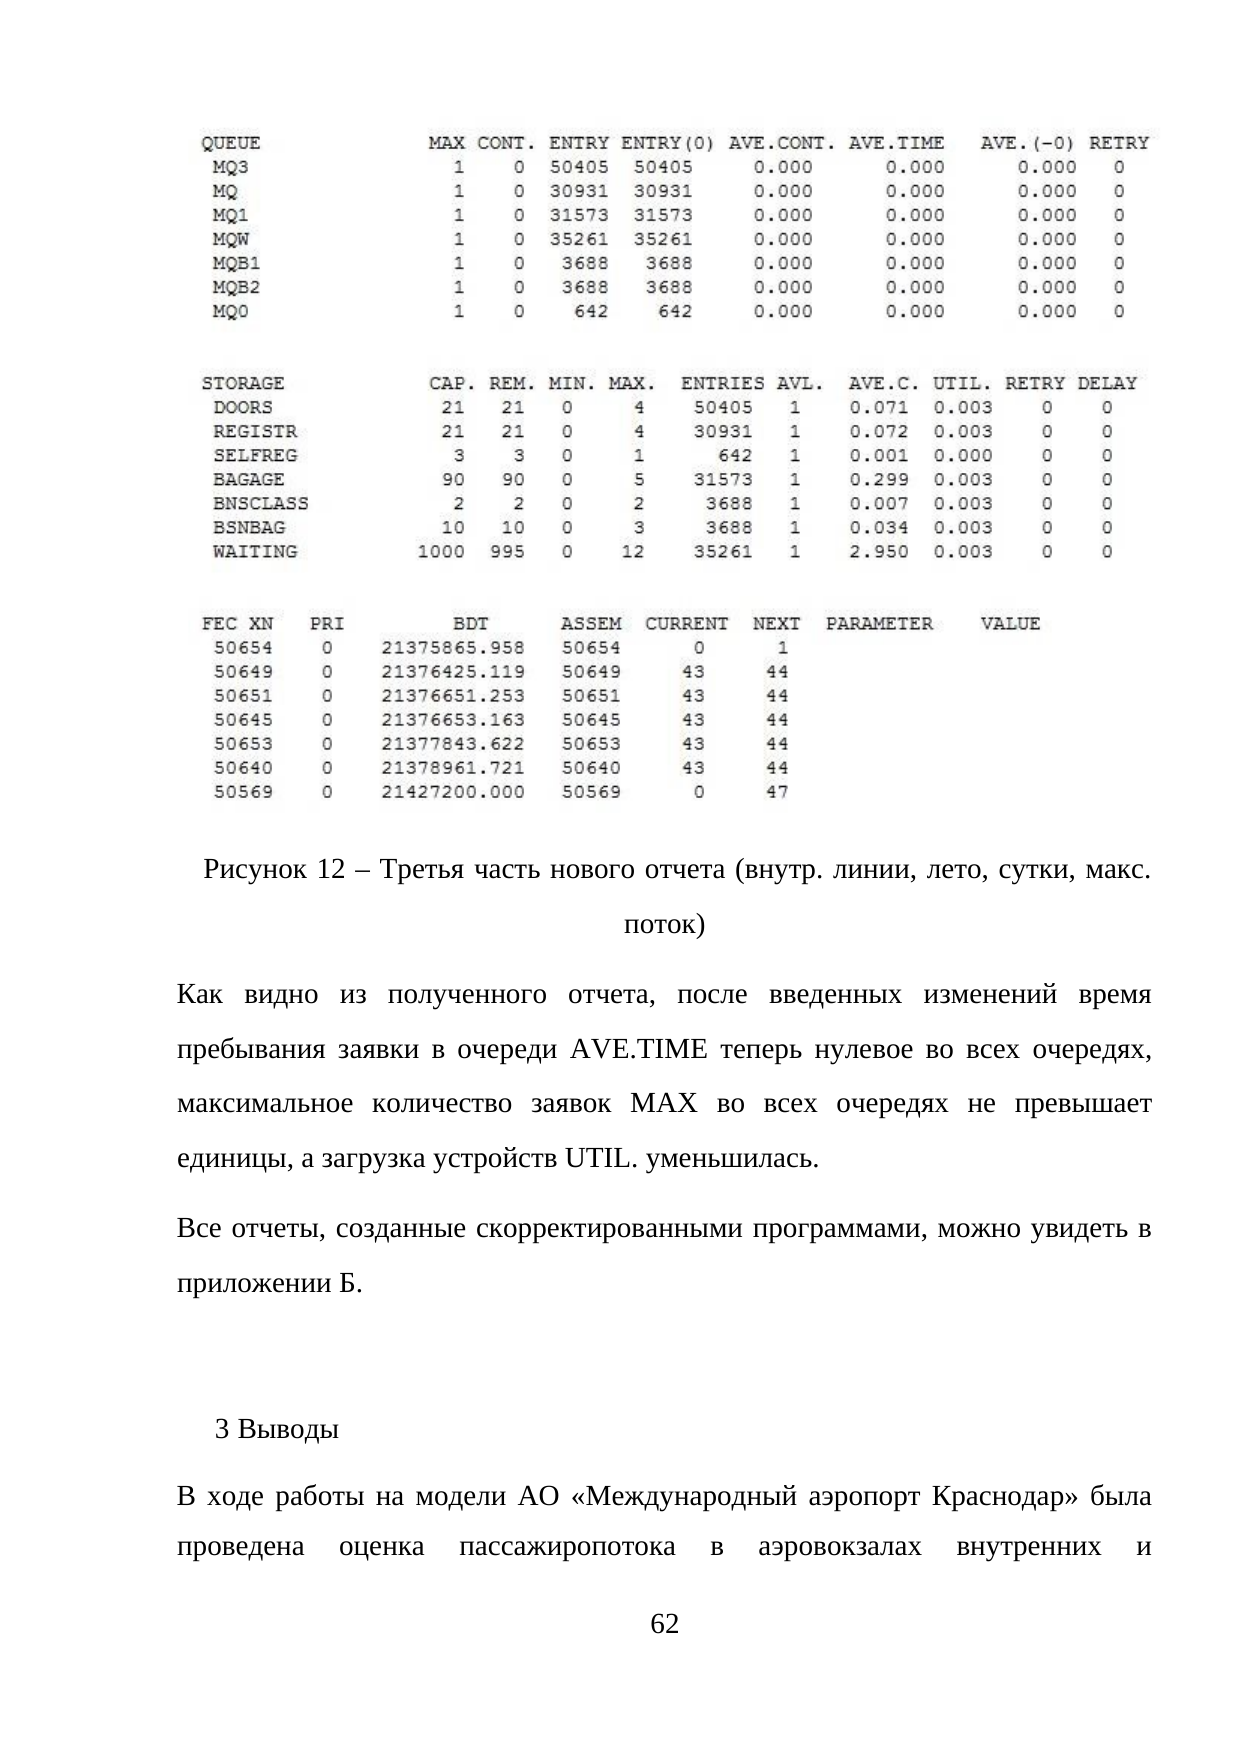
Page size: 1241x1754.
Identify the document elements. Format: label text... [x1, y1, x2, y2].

picture [188, 116, 1163, 816]
subtitle 3 Выводы [214, 1412, 1153, 1445]
text Как видно из полученного отчета, после введенных изменений время пребывания заявки в очереди AVE.TIME теперь нулевое во всех очередях, максимальное количество заявок MAX во всех очередях не превышает единицы, а загрузка устройств UTIL. уменьшилась. [176, 976, 1153, 1174]
text Все отчеты, созданные скорректированными программами, можно увидеть в приложении Б. [176, 1211, 1153, 1299]
text Рисунок 12 – Третья часть нового отчета (внутр. линии, лето, сутки, макс. поток) [203, 851, 1153, 940]
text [176, 1478, 1153, 1561]
